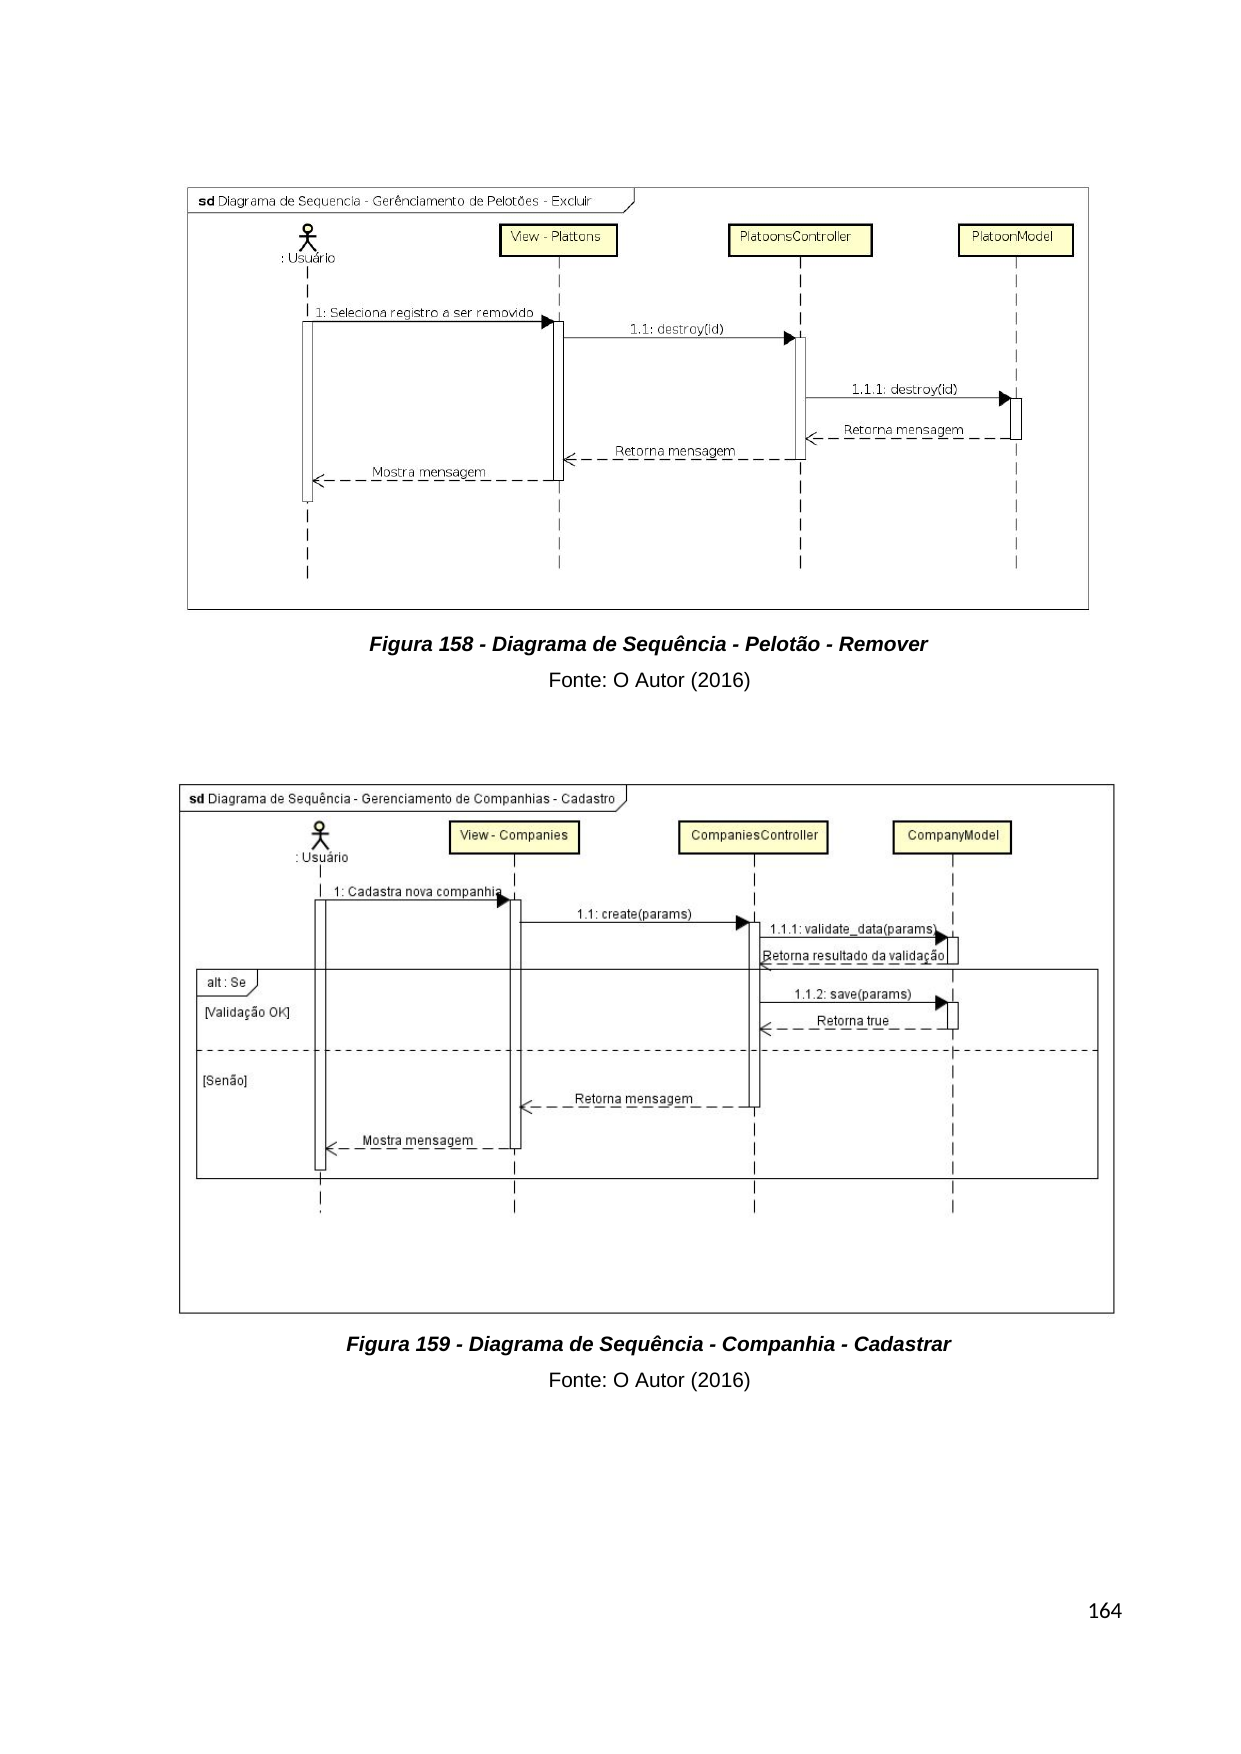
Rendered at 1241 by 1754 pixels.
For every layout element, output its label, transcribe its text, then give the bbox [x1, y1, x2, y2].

text Figura 159 - Diagrama de Sequência - Companhia - Cadastrar [177, 1331, 1122, 1355]
picture [177, 783, 1123, 1319]
text Figura 158 - Diagrama de Sequência - Pelotão - Remover [177, 632, 1122, 656]
text Fonte: O Autor (2016) [177, 1368, 1122, 1392]
text Fonte: O Autor (2016) [177, 668, 1122, 692]
picture [177, 177, 1099, 619]
